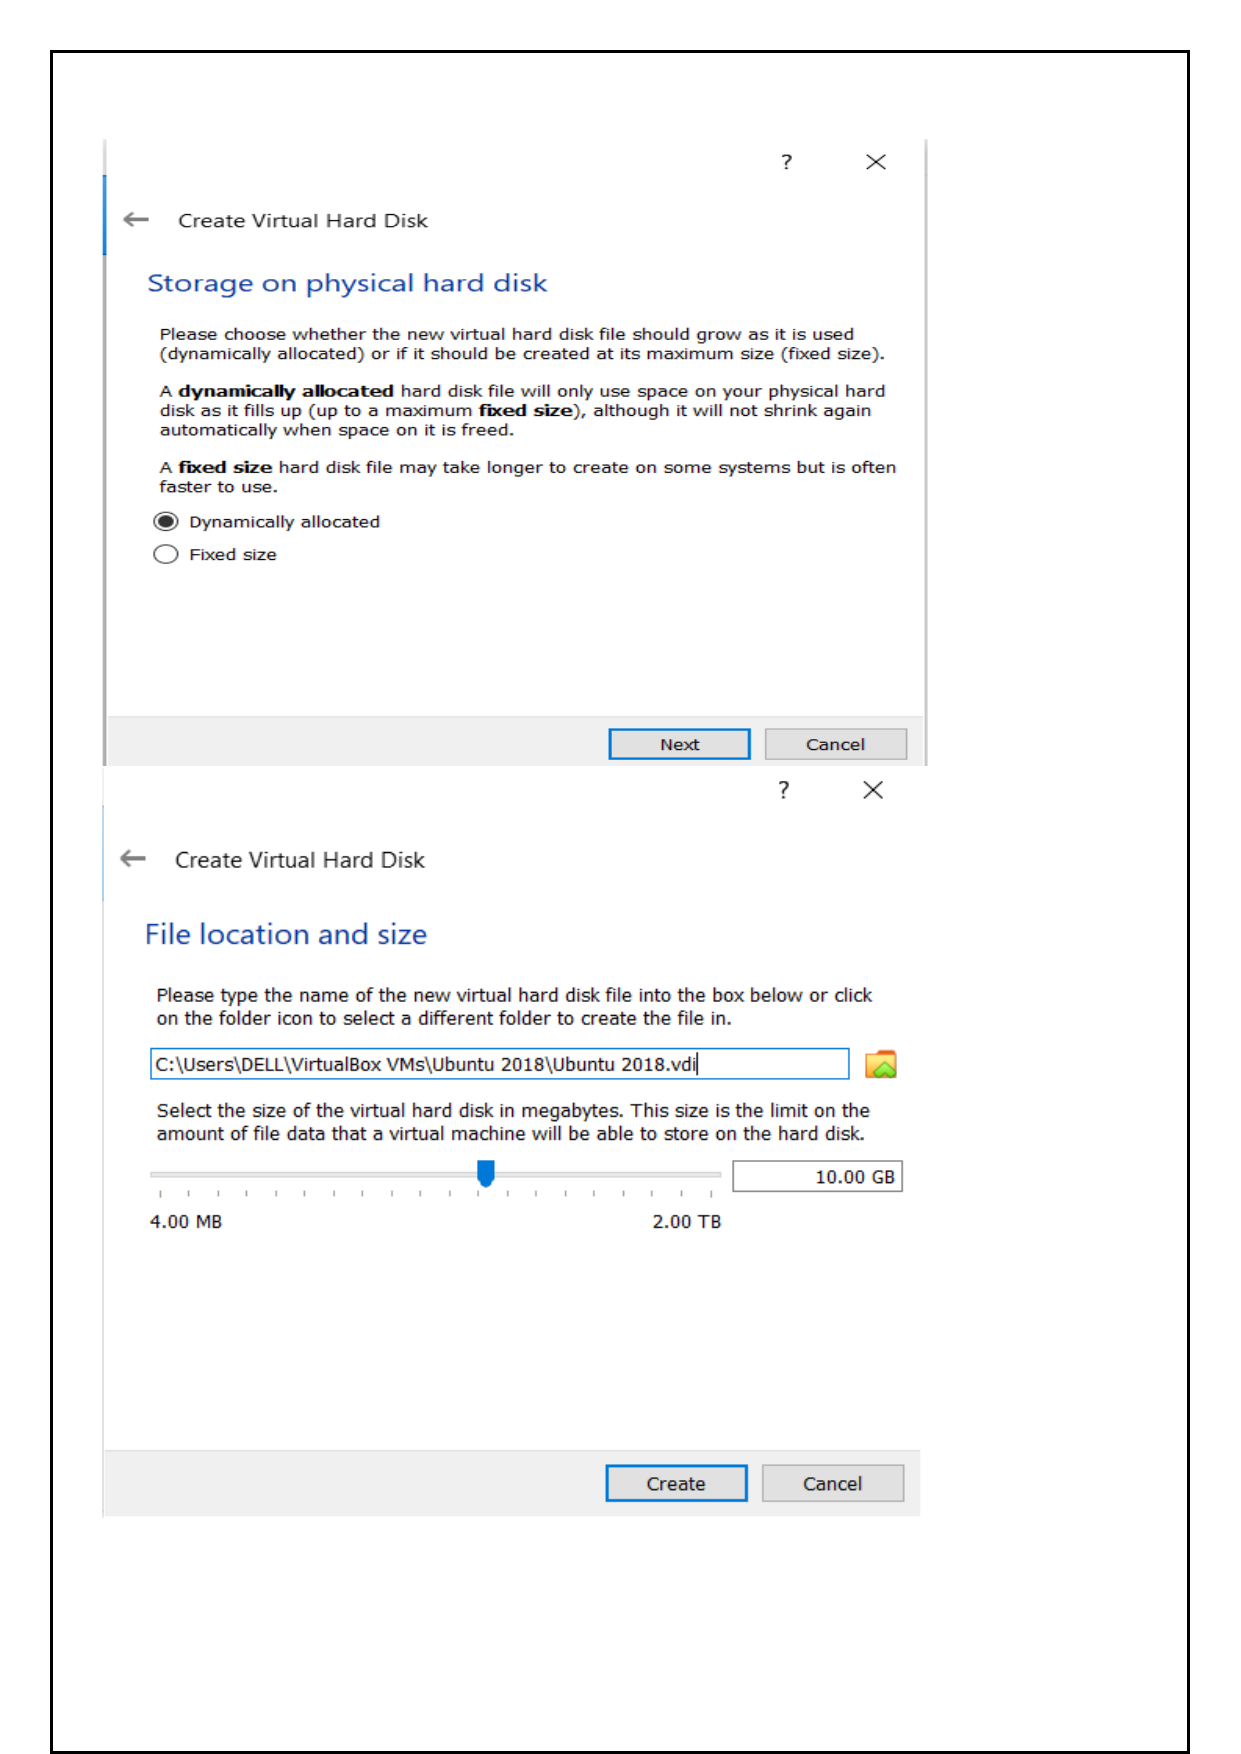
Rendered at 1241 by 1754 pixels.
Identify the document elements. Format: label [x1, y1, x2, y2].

picture [102, 768, 922, 1518]
picture [102, 139, 928, 766]
